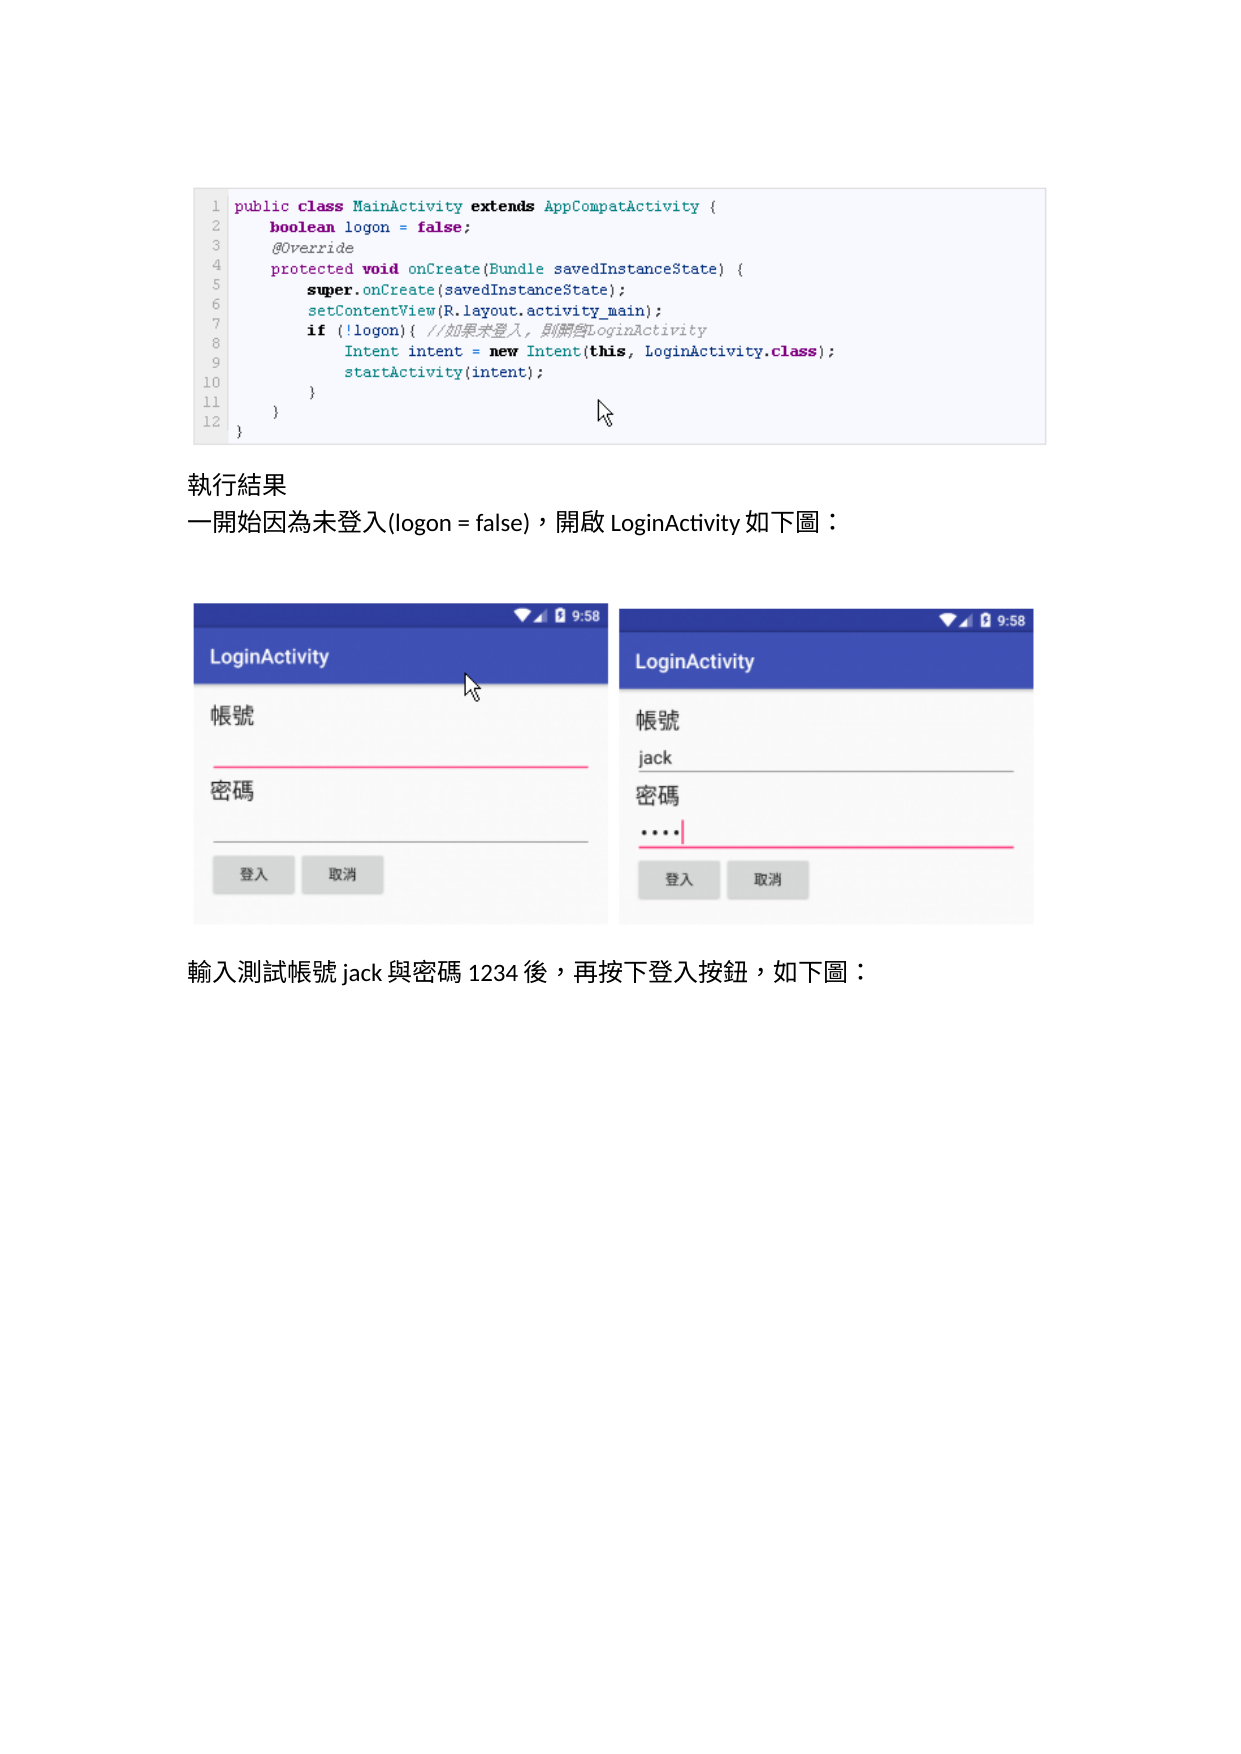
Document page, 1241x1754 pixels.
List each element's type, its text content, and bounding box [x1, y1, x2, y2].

picture [187, 180, 1053, 449]
text 一開始因為未登入(logon = false)，開啟LoginActivity如下圖： [187, 502, 1053, 539]
text 輸入測試帳號jack與密碼1234後，再按下登入按鈕，如下圖： [187, 952, 1053, 989]
picture [187, 592, 1053, 937]
text 執行結果 [187, 464, 1053, 502]
